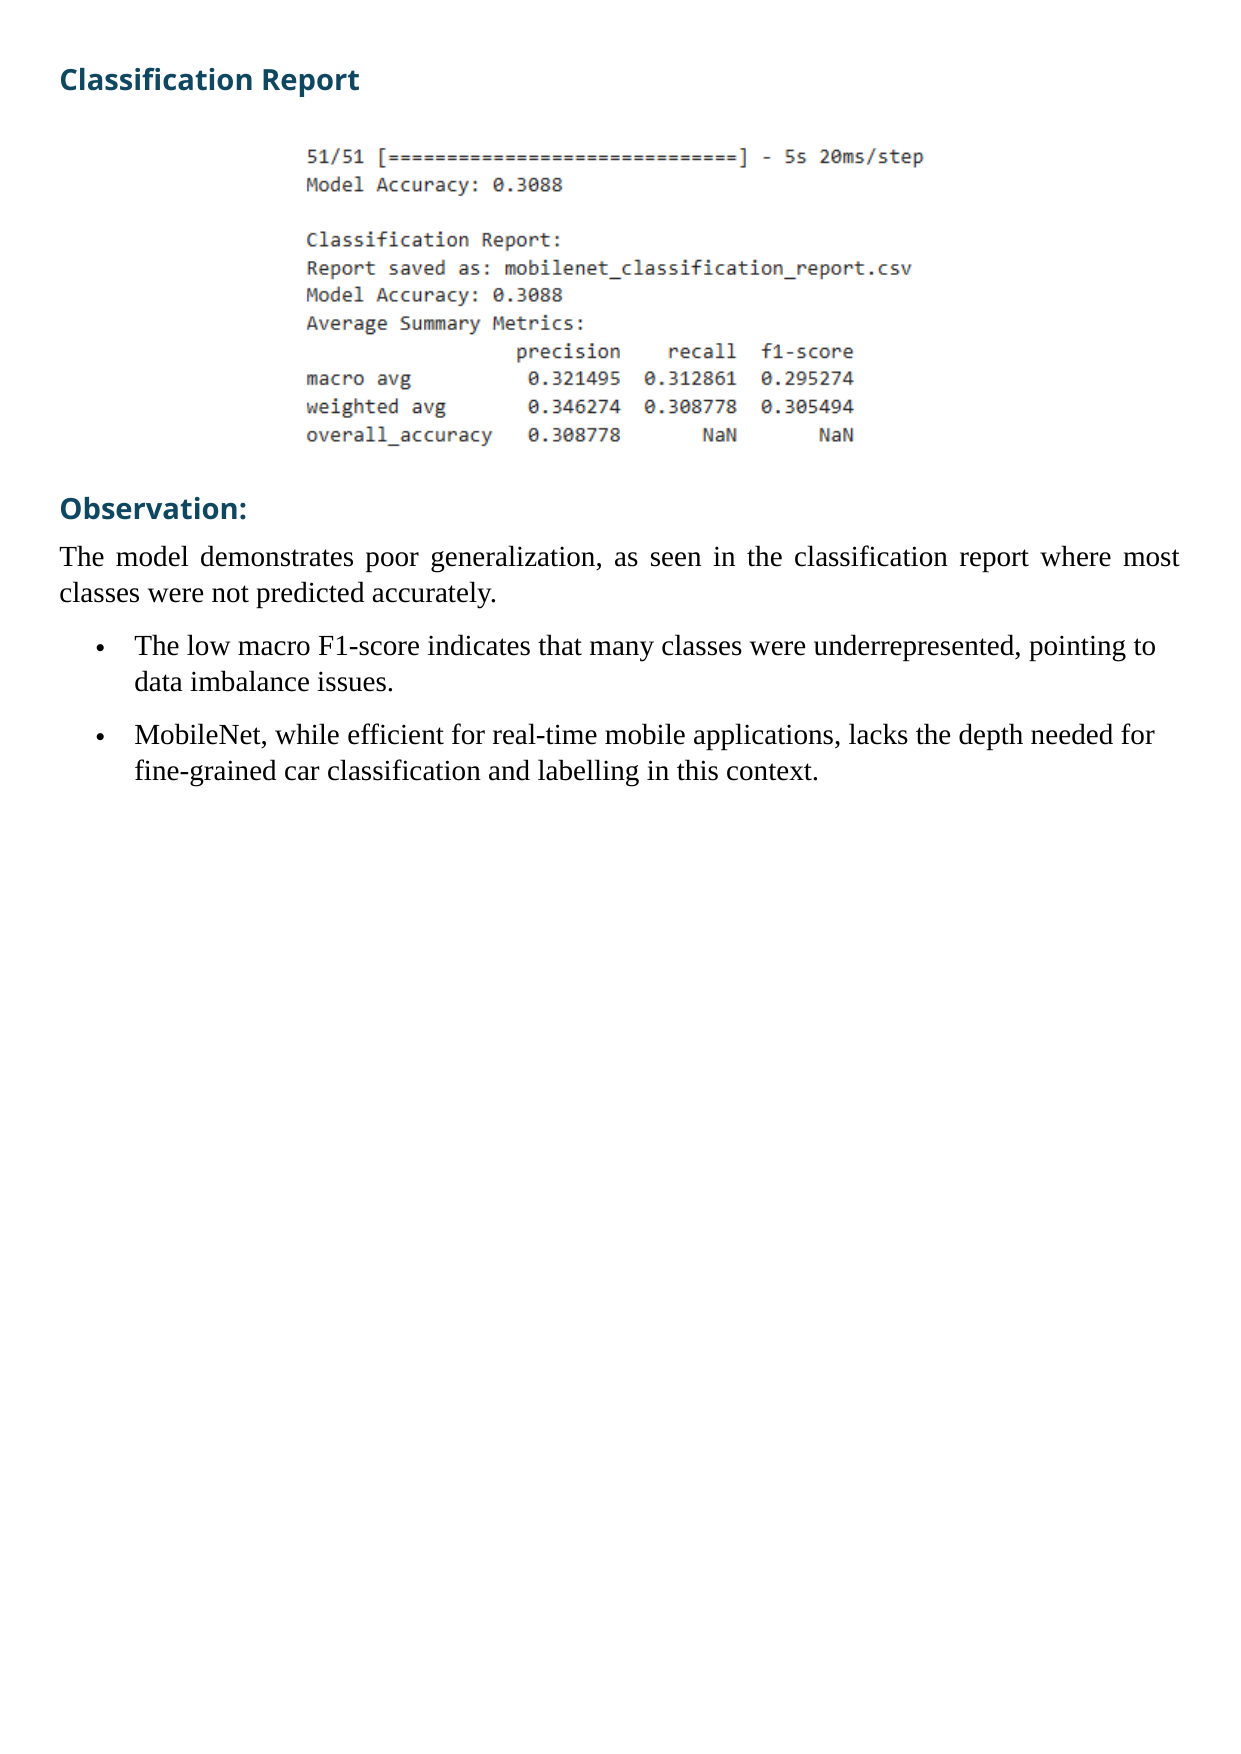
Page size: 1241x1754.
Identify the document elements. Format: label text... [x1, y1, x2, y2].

text The model demonstrates poor generalization, as seen in the classification report where most classes were not predicted accurately. [59, 539, 1181, 609]
subtitle Observation: [59, 488, 1181, 528]
picture [260, 139, 980, 470]
list The low macro F1-score indicates that many classes were underrepresented, pointing to data imbalance issues. [97, 628, 1181, 698]
subtitle Classification Report [59, 59, 1181, 99]
list MobileNet, while efficient for real-time mobile applications, lacks the depth needed for fine-grained car classification and labelling in this context. [97, 717, 1181, 787]
